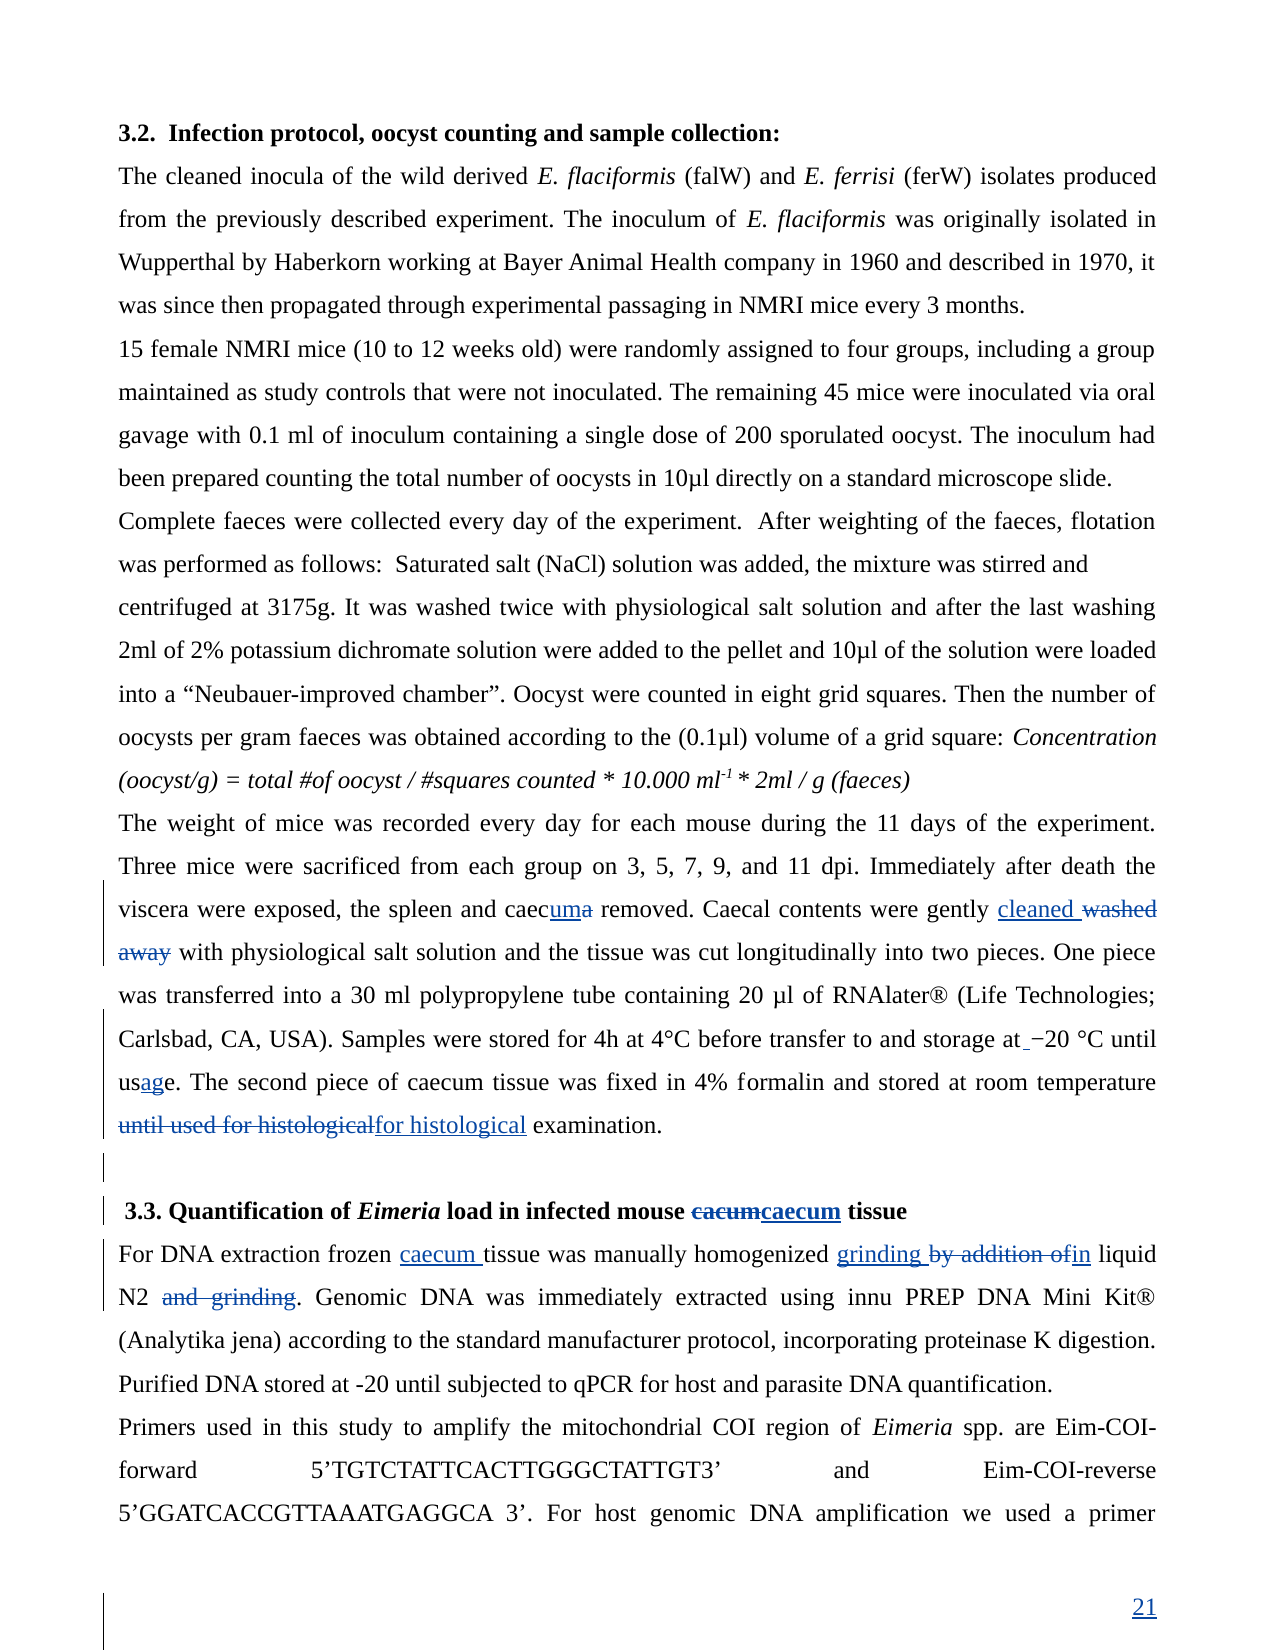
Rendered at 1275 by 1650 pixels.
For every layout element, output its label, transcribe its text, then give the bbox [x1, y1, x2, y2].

text 3.2. Infection protocol, oocyst counting and sample collection: [118, 118, 1157, 147]
text 3.3. Quantification of Eimeria load in infected mouse tissue [118, 1196, 1157, 1225]
text The weight of mice was recorded every day for each mouse during the 11 days of the experiment. Three mice were sacrificed from each group on 3, 5, 7, 9, and 11 dpi. Immediately after death the viscera were exposed, the spleen and caec removed. Caecal contents were gently with physiological salt solution and the tissue was cut longitudinally into two pieces. One piece was transferred into a 30 ml polypropylene tube containing 20 µl of RNAlater® (Life Technologies; Carlsbad, CA, USA). Samples were stored for 4h at 4°C before transfer to and storage at−20 °C until use. The second piece of caecum tissue was fixed in 4% formalin and stored at room temperature examination. [118, 808, 1157, 1139]
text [118, 1412, 1157, 1527]
text centrifuged at 3175g. It was washed twice with physiological salt solution and after the last washing 2ml of 2% potassium dichromate solution were added to the pellet and 10µl of the solution were loaded into a “Neubauer-improved chamber”. Oocyst were counted in eight grid squares. Then the number of oocysts per gram faeces was obtained according to the (0.1µl) volume of a grid square: Concentration (oocyst/g) = total #of oocyst / #squares counted * 10.000 ml-1 * 2ml / g (faeces) [118, 592, 1157, 794]
text 15 female NMRI mice (10 to 12 weeks old) were randomly assigned to four groups, including a group maintained as study controls that were not inoculated. The remaining 45 mice were inoculated via oral gavage with 0.1 ml of inoculum containing a single dose of 200 sporulated oocyst. The inoculum had been prepared counting the total number of oocysts in 10µl directly on a standard microscope slide. [118, 334, 1157, 492]
text The cleaned inocula of the wild derived E. flaciformis (falW) and E. ferrisi (ferW) isolates produced from the previously described experiment. The inoculum of E. flaciformis was originally isolated in Wupperthal by Haberkorn working at Bayer Animal Health company in 1960 and described in 1970, it was since then propagated through experimental passaging in NMRI mice every 3 months. [118, 161, 1157, 319]
text Complete faeces were collected every day of the experiment. After weighting of the faeces, flotation was performed as follows: Saturated salt (NaCl) solution was added, the mixture was stirred and [118, 506, 1157, 578]
text For DNA extraction frozen tissue was manually homogenized liquid N2 . Genomic DNA was immediately extracted using innu PREP DNA Mini Kit® (Analytika jena) according to the standard manufacturer protocol, incorporating proteinase K digestion. Purified DNA stored at -20 until subjected to qPCR for host and parasite DNA quantification. [118, 1239, 1157, 1397]
